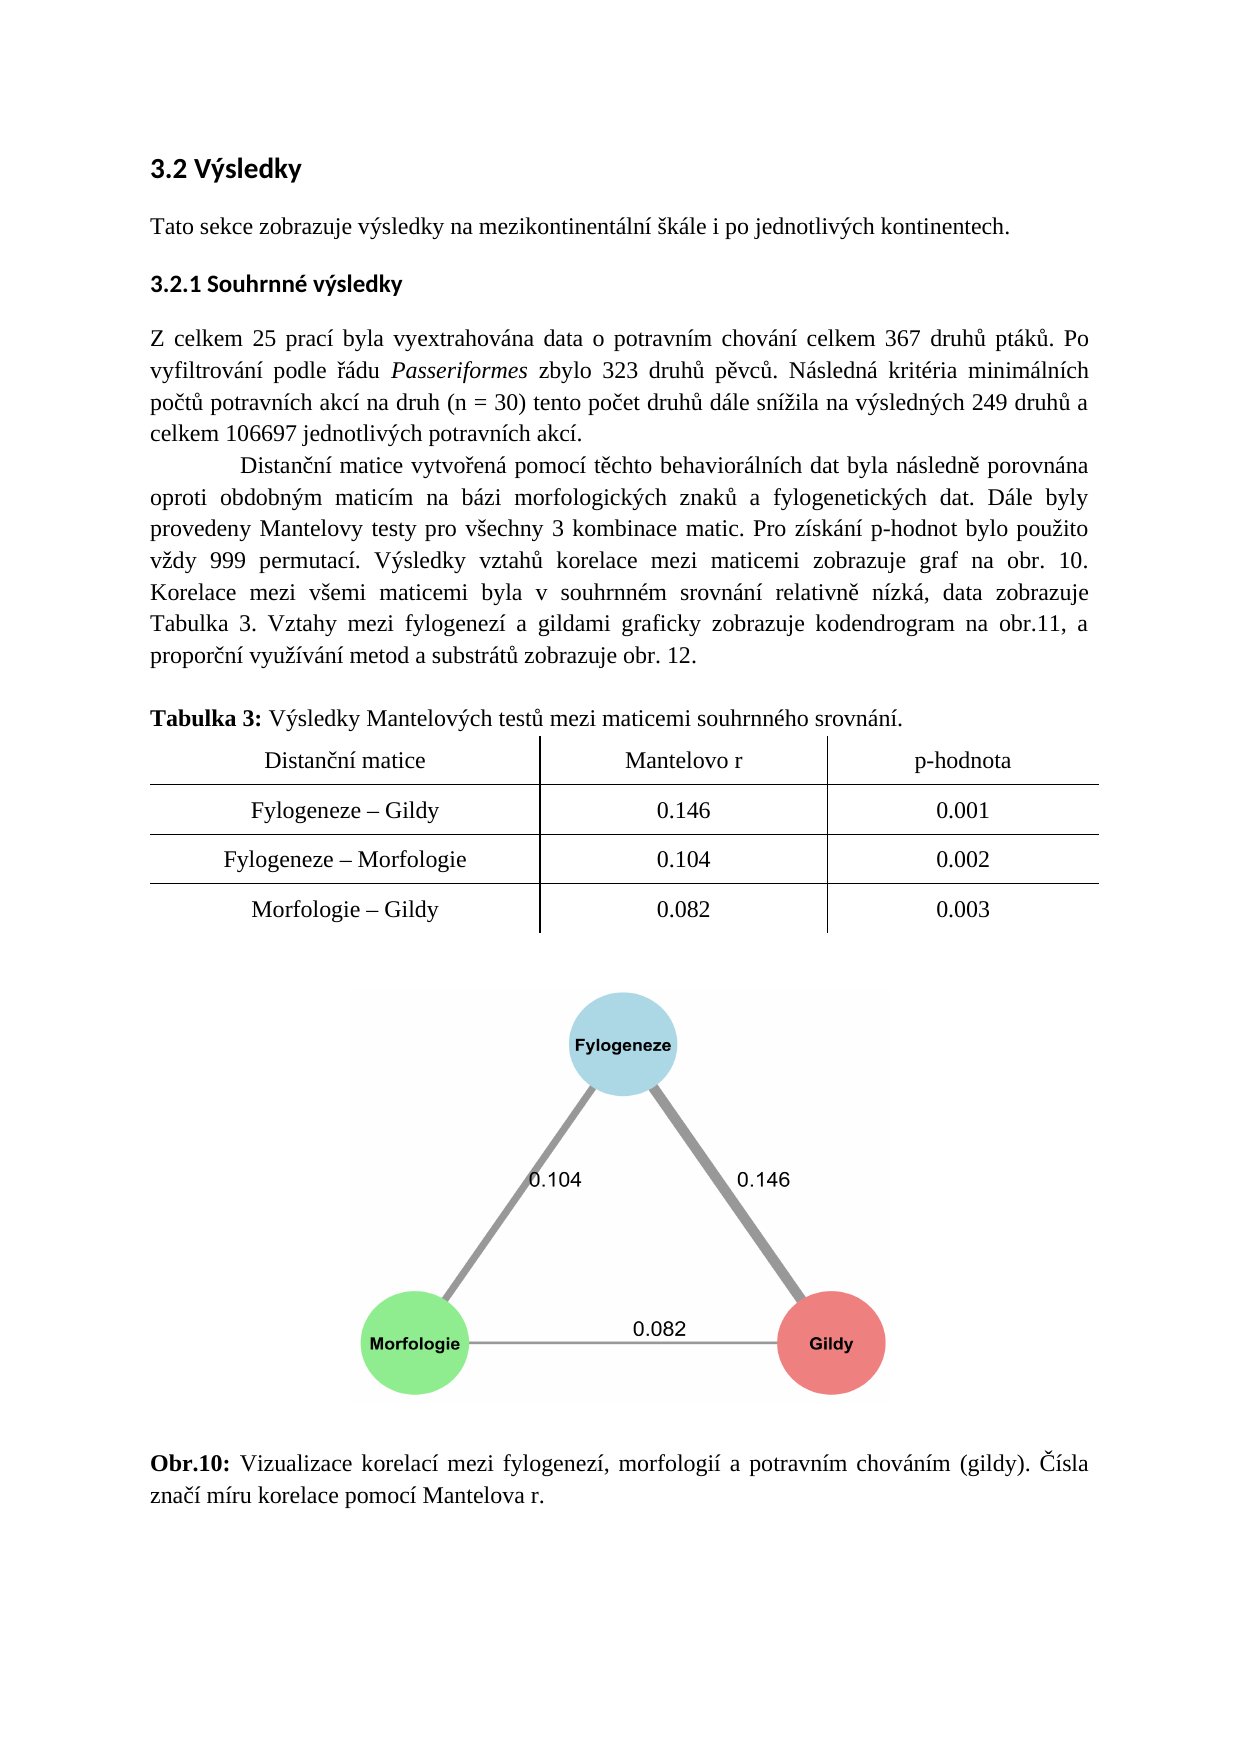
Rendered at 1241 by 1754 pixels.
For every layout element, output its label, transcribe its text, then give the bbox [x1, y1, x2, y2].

table_cell 0.002 [828, 835, 1098, 883]
text Tabulka 3: Výsledky Mantelových testů mezi maticemi souhrnného srovnání. [150, 704, 1090, 732]
text Tato sekce zobrazuje výsledky na mezikontinentální škále i po jednotlivých kontinentech. [150, 212, 1090, 239]
picture [350, 989, 890, 1402]
text 3.2 Výsledky [150, 150, 1090, 186]
table_cell 0.001 [828, 785, 1098, 834]
table_cell 0.146 [541, 785, 827, 834]
text Z celkem 25 prací byla vyextrahována data o potravním chování celkem 367 druhů ptáků. Po vyfiltrování podle řádu Passeriformes zbylo 323 druhů pěvců. Následná kritéria minimálních počtů potravních akcí na druh (n = 30) tento počet druhů dále snížila na výsledných 249 druhů a celkem 106697 jednotlivých potravních akcí. [150, 324, 1090, 447]
table_cell Fylogeneze – Gildy [150, 785, 539, 834]
text 3.2.1 Souhrnné výsledky [150, 268, 1090, 299]
table_cell Fylogeneze – Morfologie [150, 835, 539, 883]
table_cell 0.003 [828, 884, 1098, 933]
table_cell 0.104 [541, 835, 827, 883]
table_header Distanční matice [150, 736, 539, 784]
table_header Mantelovo r [541, 736, 827, 784]
text Distanční matice vytvořená pomocí těchto behaviorálních dat byla následně porovnána oproti obdobným maticím na bázi morfologických znaků a fylogenetických dat. Dále byly provedeny Mantelovy testy pro všechny 3 kombinace matic. Pro získání p-hodnot bylo použito vždy 999 permutací. Výsledky vztahů korelace mezi maticemi zobrazuje graf na obr. 10. Korelace mezi všemi maticemi byla v souhrnném srovnání relativně nízká, data zobrazuje Tabulka 3. Vztahy mezi fylogenezí a gildami graficky zobrazuje kodendrogram na obr.11, a proporční využívání metod a substrátů zobrazuje obr. 12. [150, 451, 1090, 668]
table_cell 0.082 [541, 884, 827, 933]
table_cell Morfologie – Gildy [150, 884, 539, 933]
table_header p-hodnota [828, 736, 1098, 784]
